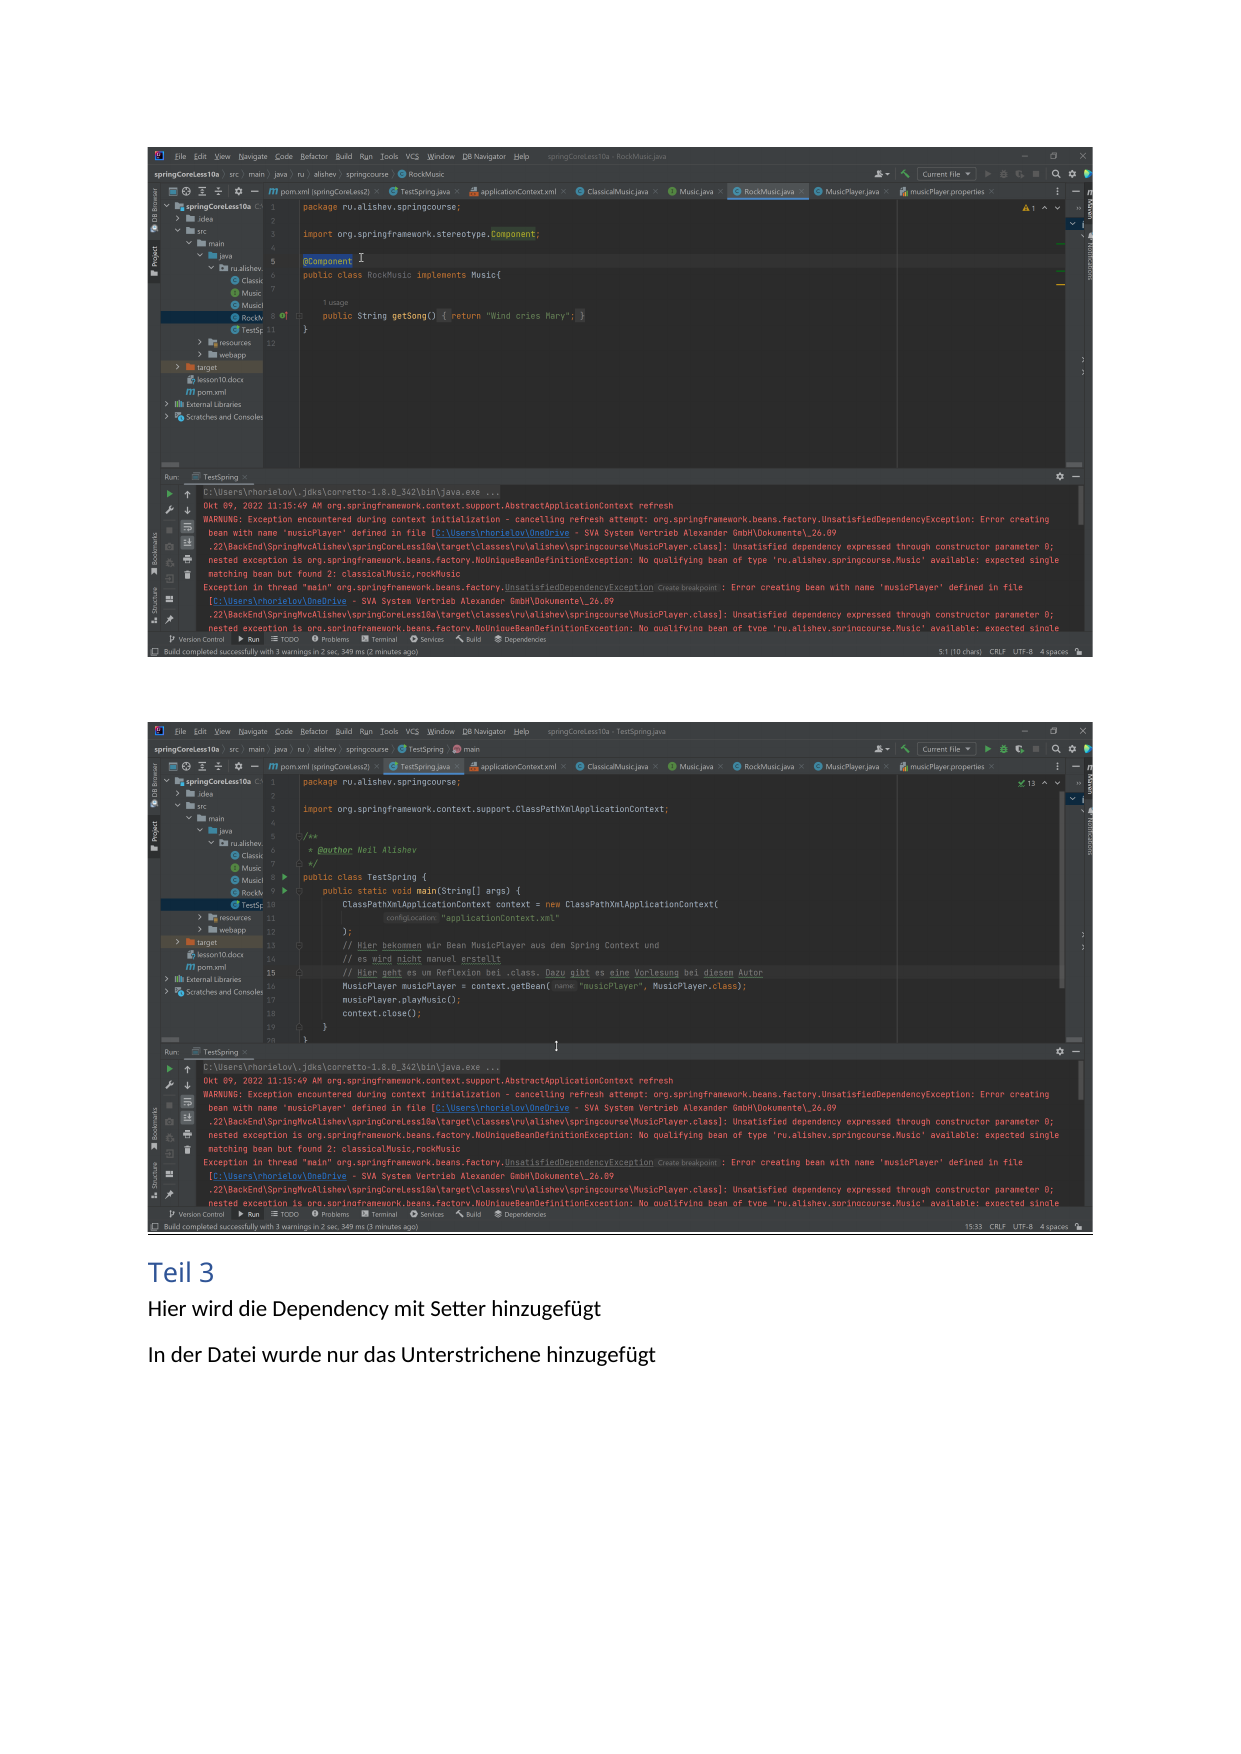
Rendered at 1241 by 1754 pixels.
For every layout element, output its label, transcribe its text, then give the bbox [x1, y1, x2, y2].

text In der Datei wurde nur das Unterstrichene hinzugefügt [148, 1341, 1093, 1369]
picture [147, 147, 1093, 657]
picture [147, 722, 1093, 1232]
text Hier wird die Dependency mit Setter hinzugefügt [148, 1294, 1093, 1322]
subtitle Teil 3 [148, 1254, 1093, 1291]
